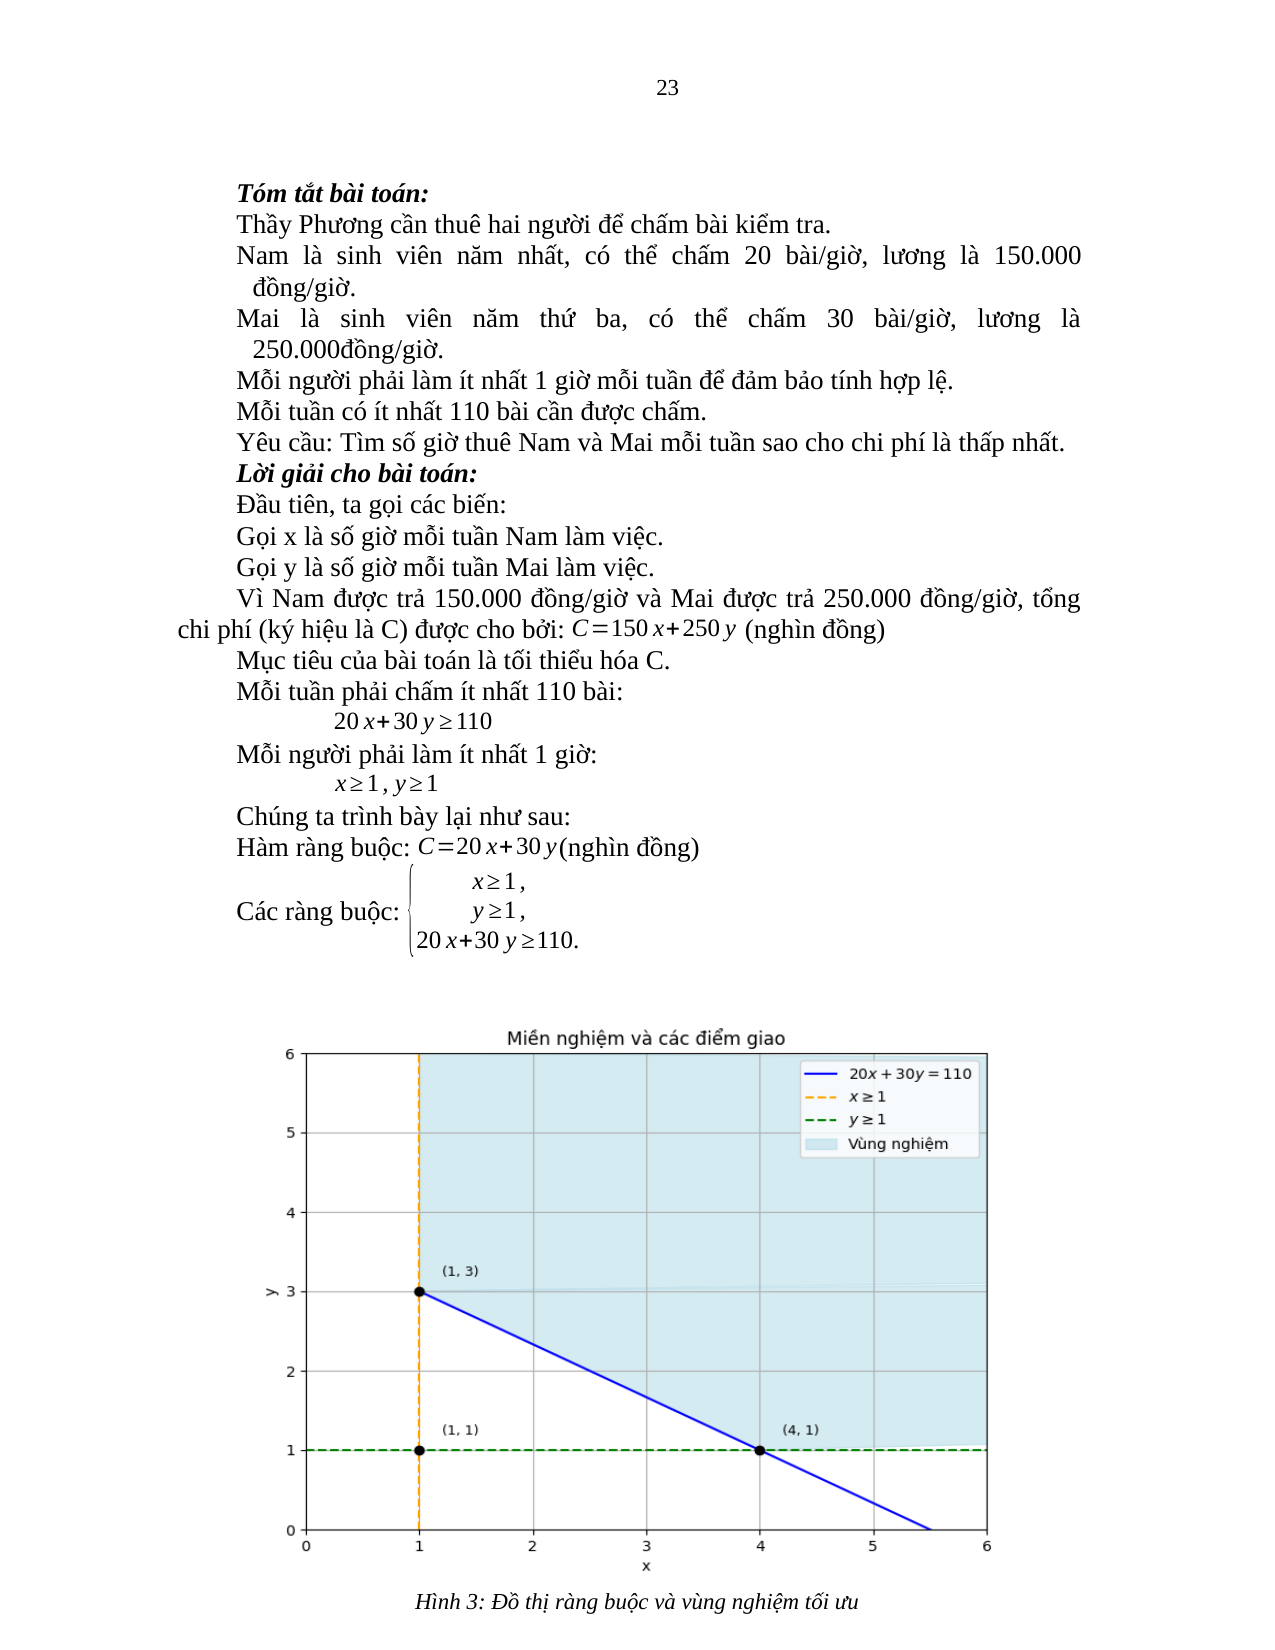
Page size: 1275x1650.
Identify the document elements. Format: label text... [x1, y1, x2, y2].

text Thầy Phương cần thuê hai người để chấm bài kiểm tra. [177, 208, 1082, 239]
text Mỗi người phải làm ít nhất 1 giờ: [177, 738, 1082, 769]
text Gọi x là số giờ mỗi tuần Nam làm việc. [177, 520, 1082, 551]
text Lời giải cho bài toán: [177, 457, 1082, 489]
text Yêu cầu: Tìm số giờ thuê Nam và Mai mỗi tuần sao cho chi phí là thấp nhất. [236, 426, 1082, 457]
picture [262, 1016, 1013, 1579]
text Mỗi tuần phải chấm ít nhất 110 bài: [177, 676, 1082, 707]
text Mỗi tuần có ít nhất 110 bài cần được chấm. [236, 395, 1082, 426]
text Các ràng buộc: [177, 862, 1082, 958]
text Tóm tắt bài toán: [177, 177, 1082, 208]
text Nam là sinh viên năm nhất, có thể chấm 20 bài/giờ, lương là 150.000 đồng/giờ. [236, 239, 1082, 302]
text Mai là sinh viên năm thứ ba, có thể chấm 30 bài/giờ, lương là 250.000đồng/giờ. [236, 302, 1082, 364]
text Hàm ràng buộc: (nghìn đồng) [177, 831, 1082, 862]
text Chúng ta trình bày lại như sau: [177, 800, 1082, 831]
text Gọi y là số giờ mỗi tuần Mai làm việc. [177, 551, 1082, 582]
text Vì Nam được trả 150.000 đồng/giờ và Mai được trả 250.000 đồng/giờ, tổng chi phí (ký hiệu là C) được cho bởi: (nghìn đồng) [177, 582, 1082, 644]
text Đầu tiên, ta gọi các biến: [177, 489, 1082, 520]
text Mục tiêu của bài toán là tối thiểu hóa C. [177, 644, 1082, 676]
text Mỗi người phải làm ít nhất 1 giờ mỗi tuần để đảm bảo tính hợp lệ. [236, 364, 1082, 395]
